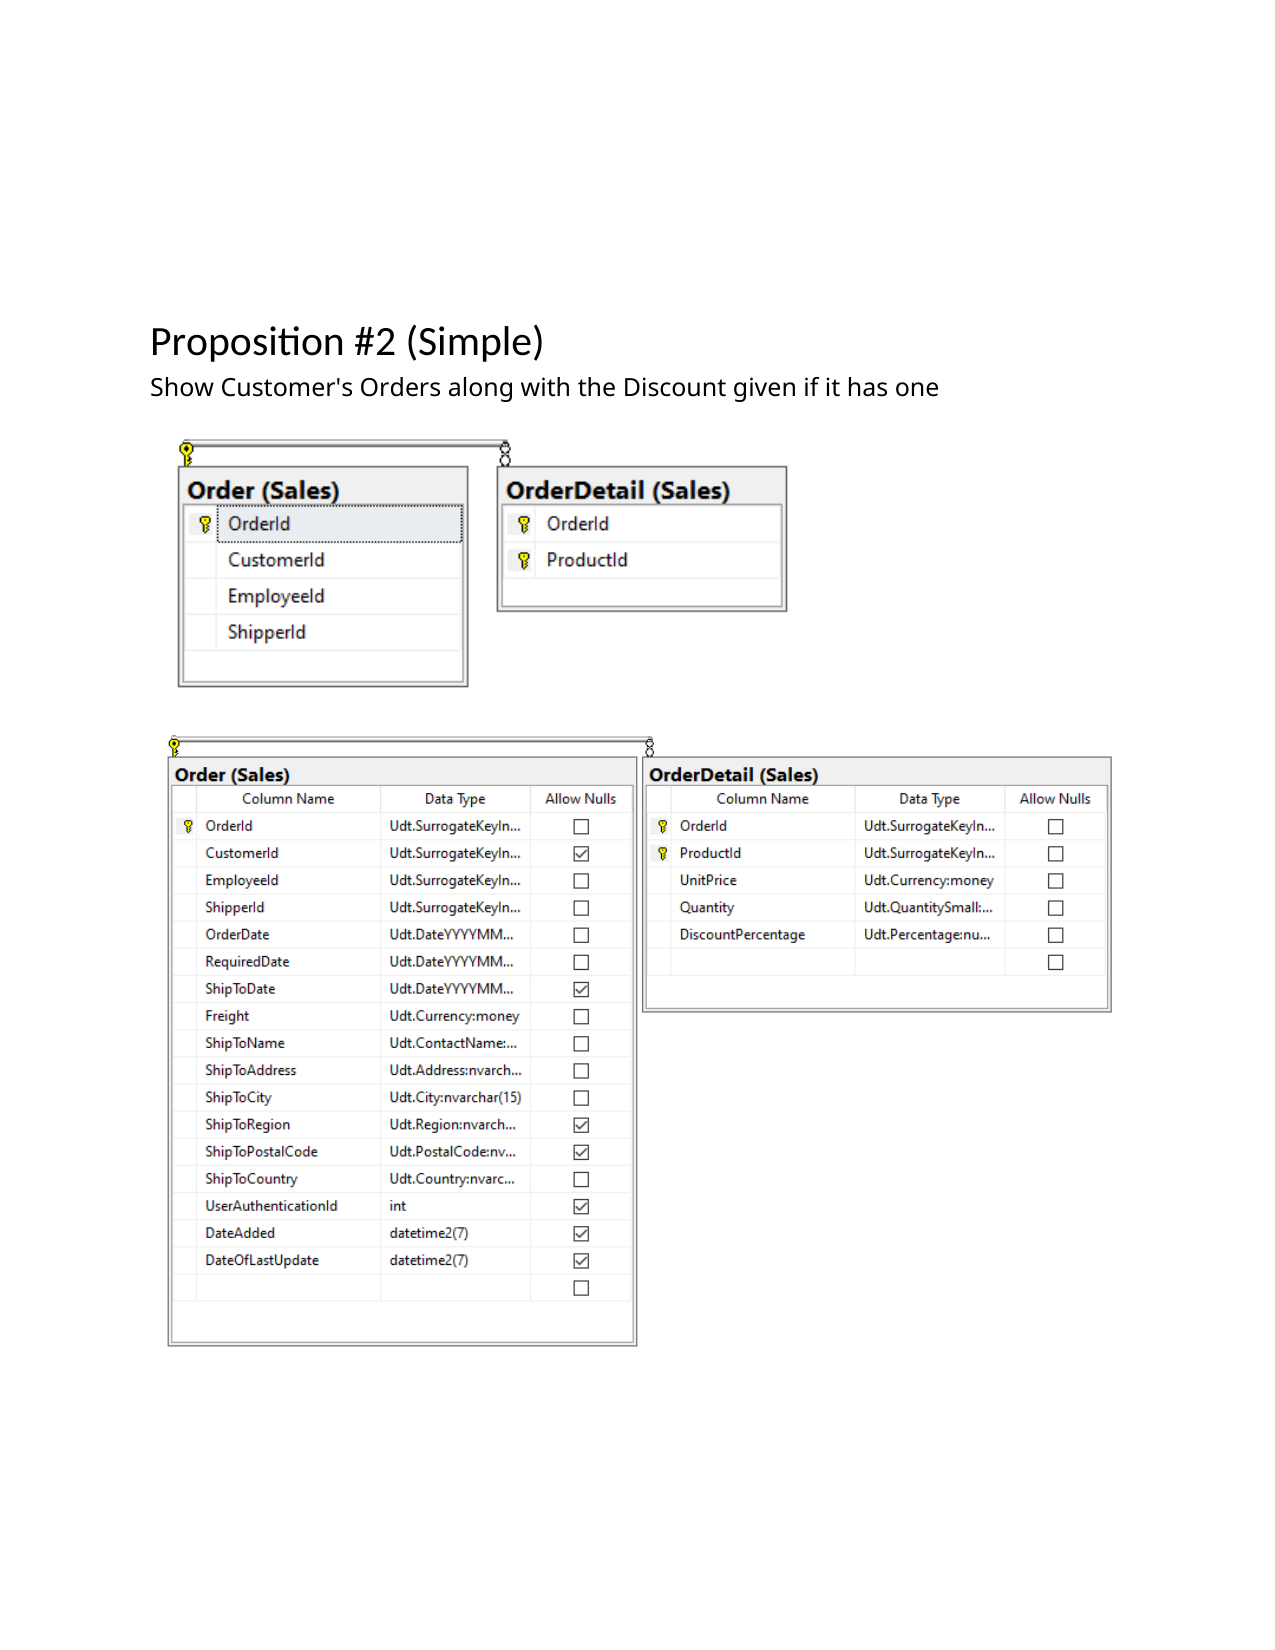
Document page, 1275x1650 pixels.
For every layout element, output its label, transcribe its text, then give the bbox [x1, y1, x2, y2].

picture [150, 720, 1125, 1356]
text Proposition #2 (Simple) [150, 315, 1125, 366]
picture [150, 405, 811, 719]
